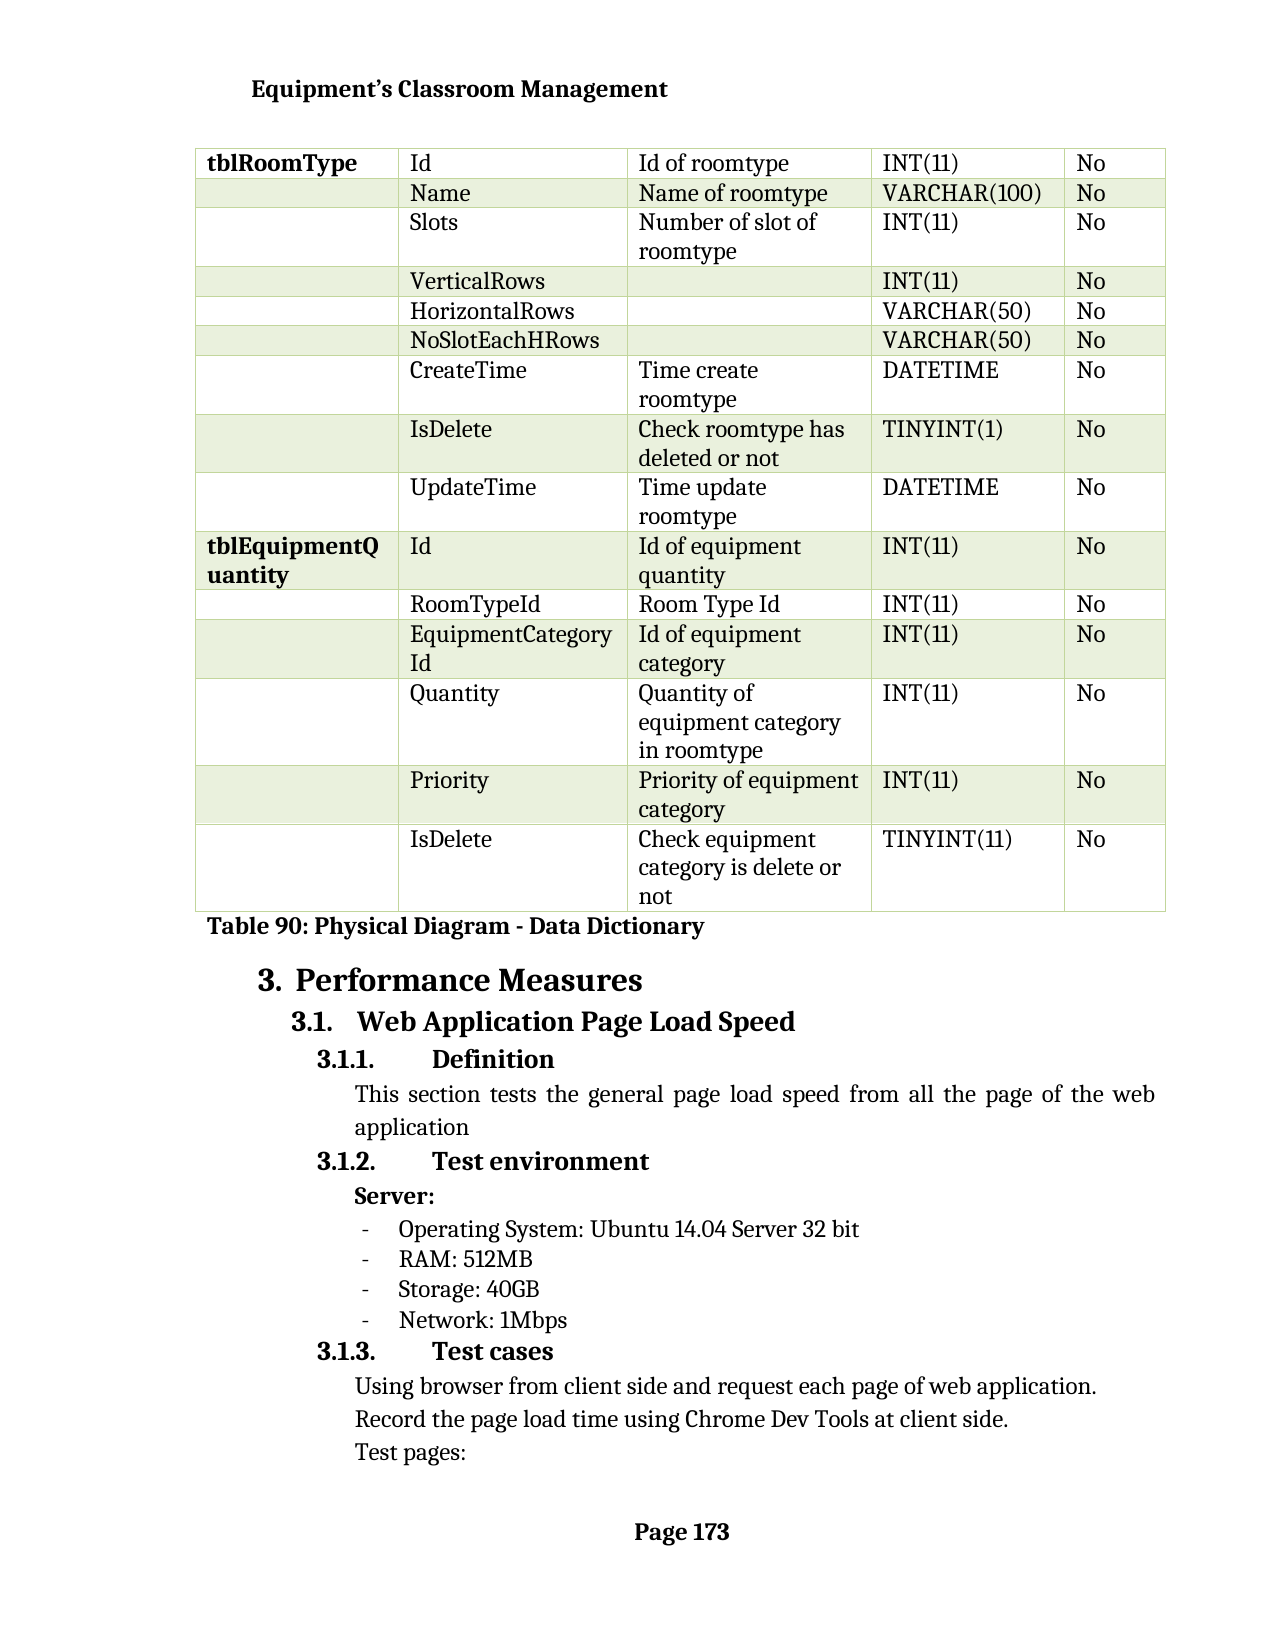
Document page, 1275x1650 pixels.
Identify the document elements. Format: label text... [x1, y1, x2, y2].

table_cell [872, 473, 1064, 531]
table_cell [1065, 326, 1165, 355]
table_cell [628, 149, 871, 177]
list Performance Measures [258, 961, 1157, 1000]
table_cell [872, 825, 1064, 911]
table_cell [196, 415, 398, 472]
list Storage: 40GB [361, 1275, 1157, 1304]
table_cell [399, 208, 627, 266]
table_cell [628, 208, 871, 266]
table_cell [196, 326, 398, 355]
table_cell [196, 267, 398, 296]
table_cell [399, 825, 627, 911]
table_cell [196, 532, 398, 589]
list Web Application Page Load Speed [291, 1006, 1157, 1039]
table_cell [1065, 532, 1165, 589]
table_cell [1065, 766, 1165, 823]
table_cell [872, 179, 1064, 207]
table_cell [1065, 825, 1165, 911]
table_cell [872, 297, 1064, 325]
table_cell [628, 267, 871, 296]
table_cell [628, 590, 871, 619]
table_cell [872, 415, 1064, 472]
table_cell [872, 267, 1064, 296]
list Test cases [317, 1336, 1157, 1367]
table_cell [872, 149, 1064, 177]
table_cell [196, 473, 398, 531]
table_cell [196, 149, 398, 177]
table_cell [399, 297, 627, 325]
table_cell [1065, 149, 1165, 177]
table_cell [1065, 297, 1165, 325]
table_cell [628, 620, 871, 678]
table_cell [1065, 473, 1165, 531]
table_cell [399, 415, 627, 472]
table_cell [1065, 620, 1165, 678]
list Operating System: Ubuntu 14.04 Server 32 bit [361, 1214, 1157, 1243]
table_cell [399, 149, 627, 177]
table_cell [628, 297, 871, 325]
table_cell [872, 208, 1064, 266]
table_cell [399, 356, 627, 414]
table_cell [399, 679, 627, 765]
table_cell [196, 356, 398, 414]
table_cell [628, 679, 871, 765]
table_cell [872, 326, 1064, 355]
list This section tests the general page load speed from all the page of the web application [354, 1080, 1157, 1142]
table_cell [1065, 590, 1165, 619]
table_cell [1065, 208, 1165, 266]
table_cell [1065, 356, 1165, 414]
list Test pages: [354, 1438, 1157, 1467]
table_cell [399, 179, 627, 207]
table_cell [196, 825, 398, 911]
text Table 90: Physical Diagram - Data Dictionary [207, 912, 1157, 941]
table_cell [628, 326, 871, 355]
list Definition [317, 1044, 1157, 1075]
list RAM: 512MB [361, 1245, 1157, 1274]
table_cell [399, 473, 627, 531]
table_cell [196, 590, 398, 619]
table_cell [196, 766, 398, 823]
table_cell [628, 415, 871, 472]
list Test environment [317, 1146, 1157, 1177]
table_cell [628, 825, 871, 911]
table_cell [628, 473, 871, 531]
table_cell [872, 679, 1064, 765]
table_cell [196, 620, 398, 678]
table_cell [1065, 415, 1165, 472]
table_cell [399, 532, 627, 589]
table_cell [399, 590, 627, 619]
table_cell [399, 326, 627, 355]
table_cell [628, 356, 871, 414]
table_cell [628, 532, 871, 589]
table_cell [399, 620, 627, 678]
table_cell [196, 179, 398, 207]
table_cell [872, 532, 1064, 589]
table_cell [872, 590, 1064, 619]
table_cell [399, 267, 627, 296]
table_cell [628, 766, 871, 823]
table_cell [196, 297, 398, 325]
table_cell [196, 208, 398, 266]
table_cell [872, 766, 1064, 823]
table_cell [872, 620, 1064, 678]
list Network: 1Mbps [361, 1306, 1157, 1334]
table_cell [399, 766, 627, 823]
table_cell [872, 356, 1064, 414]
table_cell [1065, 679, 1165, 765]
list Server: [354, 1182, 1157, 1210]
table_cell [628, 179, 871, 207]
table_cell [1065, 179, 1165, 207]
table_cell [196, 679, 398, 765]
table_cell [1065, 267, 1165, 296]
list Using browser from client side and request each page of web application. Record the page load time using Chrome Dev Tools at client side. [354, 1372, 1157, 1434]
